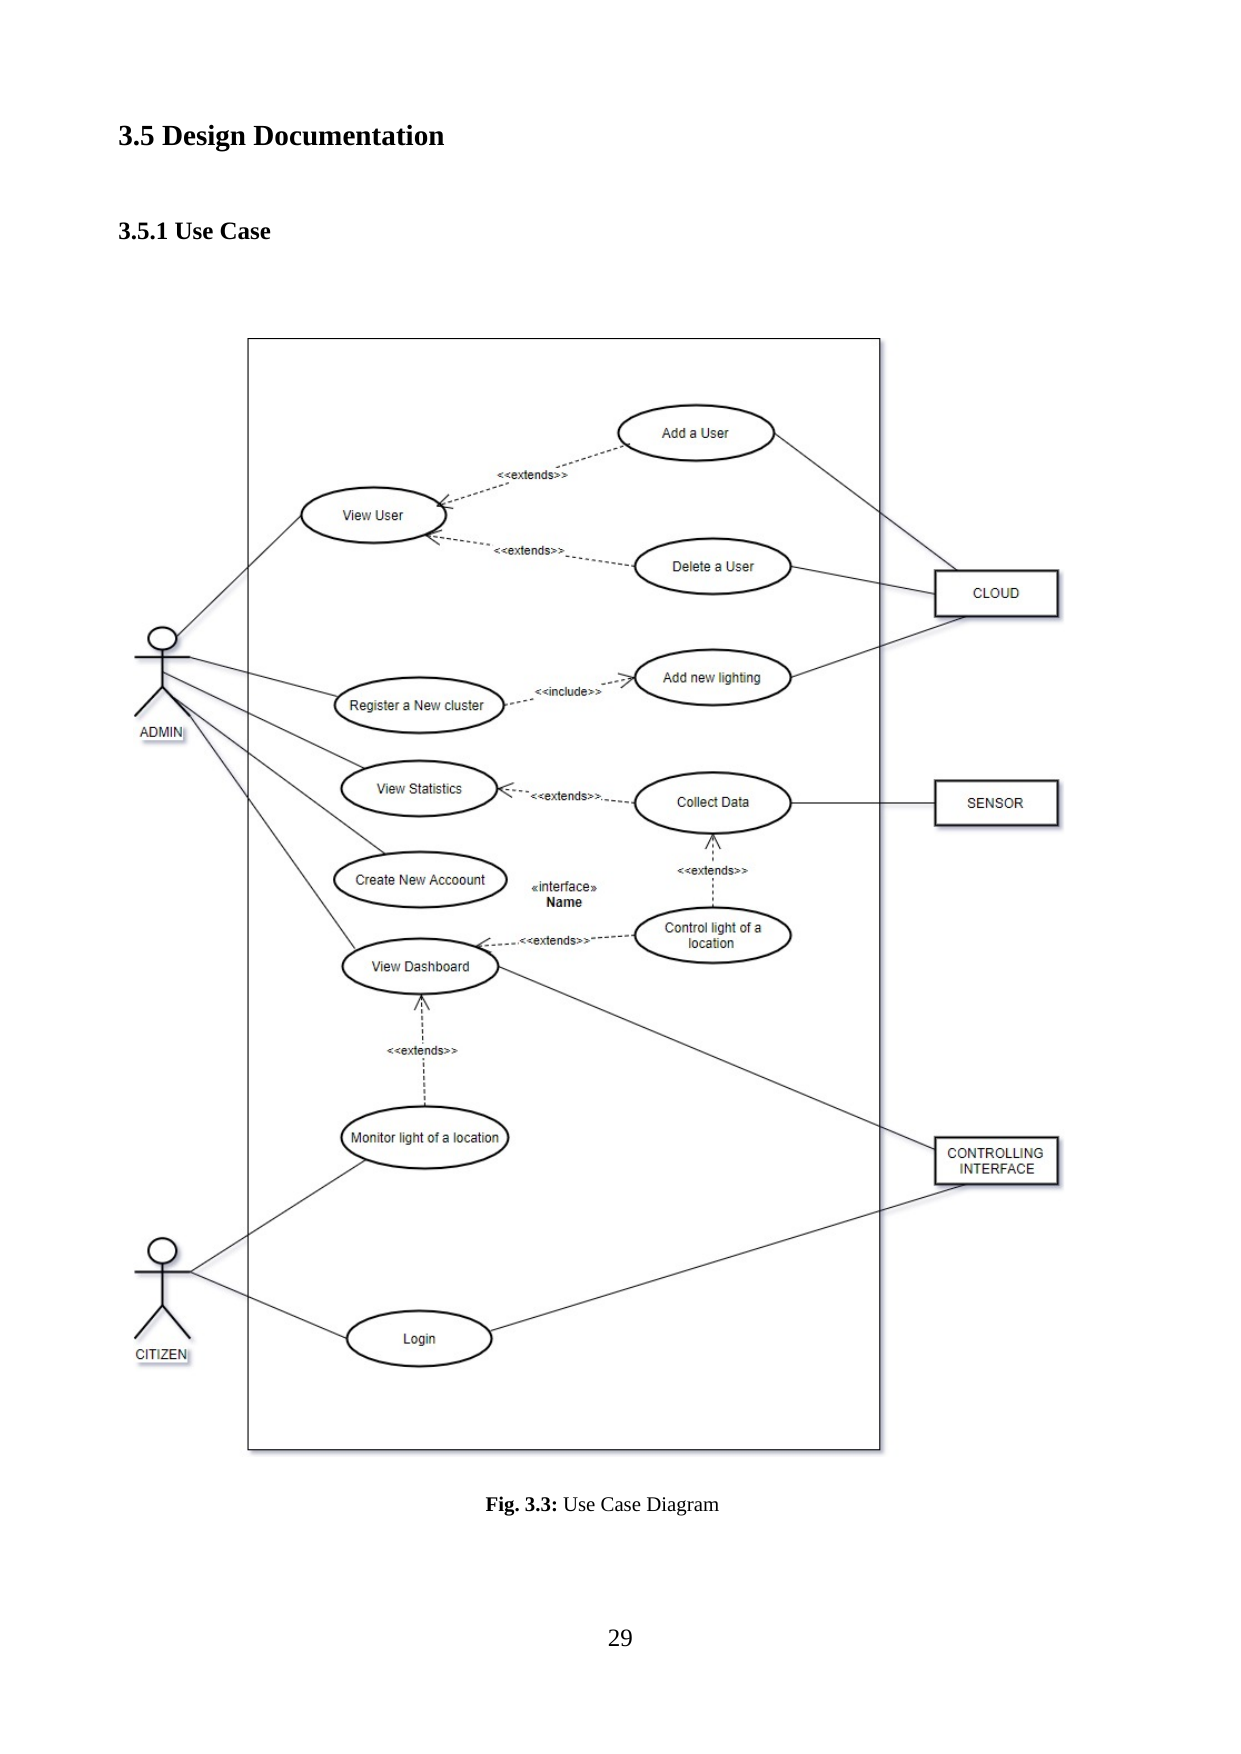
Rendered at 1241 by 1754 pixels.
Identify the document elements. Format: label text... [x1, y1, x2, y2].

picture [133, 338, 1065, 1457]
subtitle 3.5 Design Documentation [118, 118, 1122, 152]
subtitle 3.5.1 Use Case [118, 216, 1122, 244]
